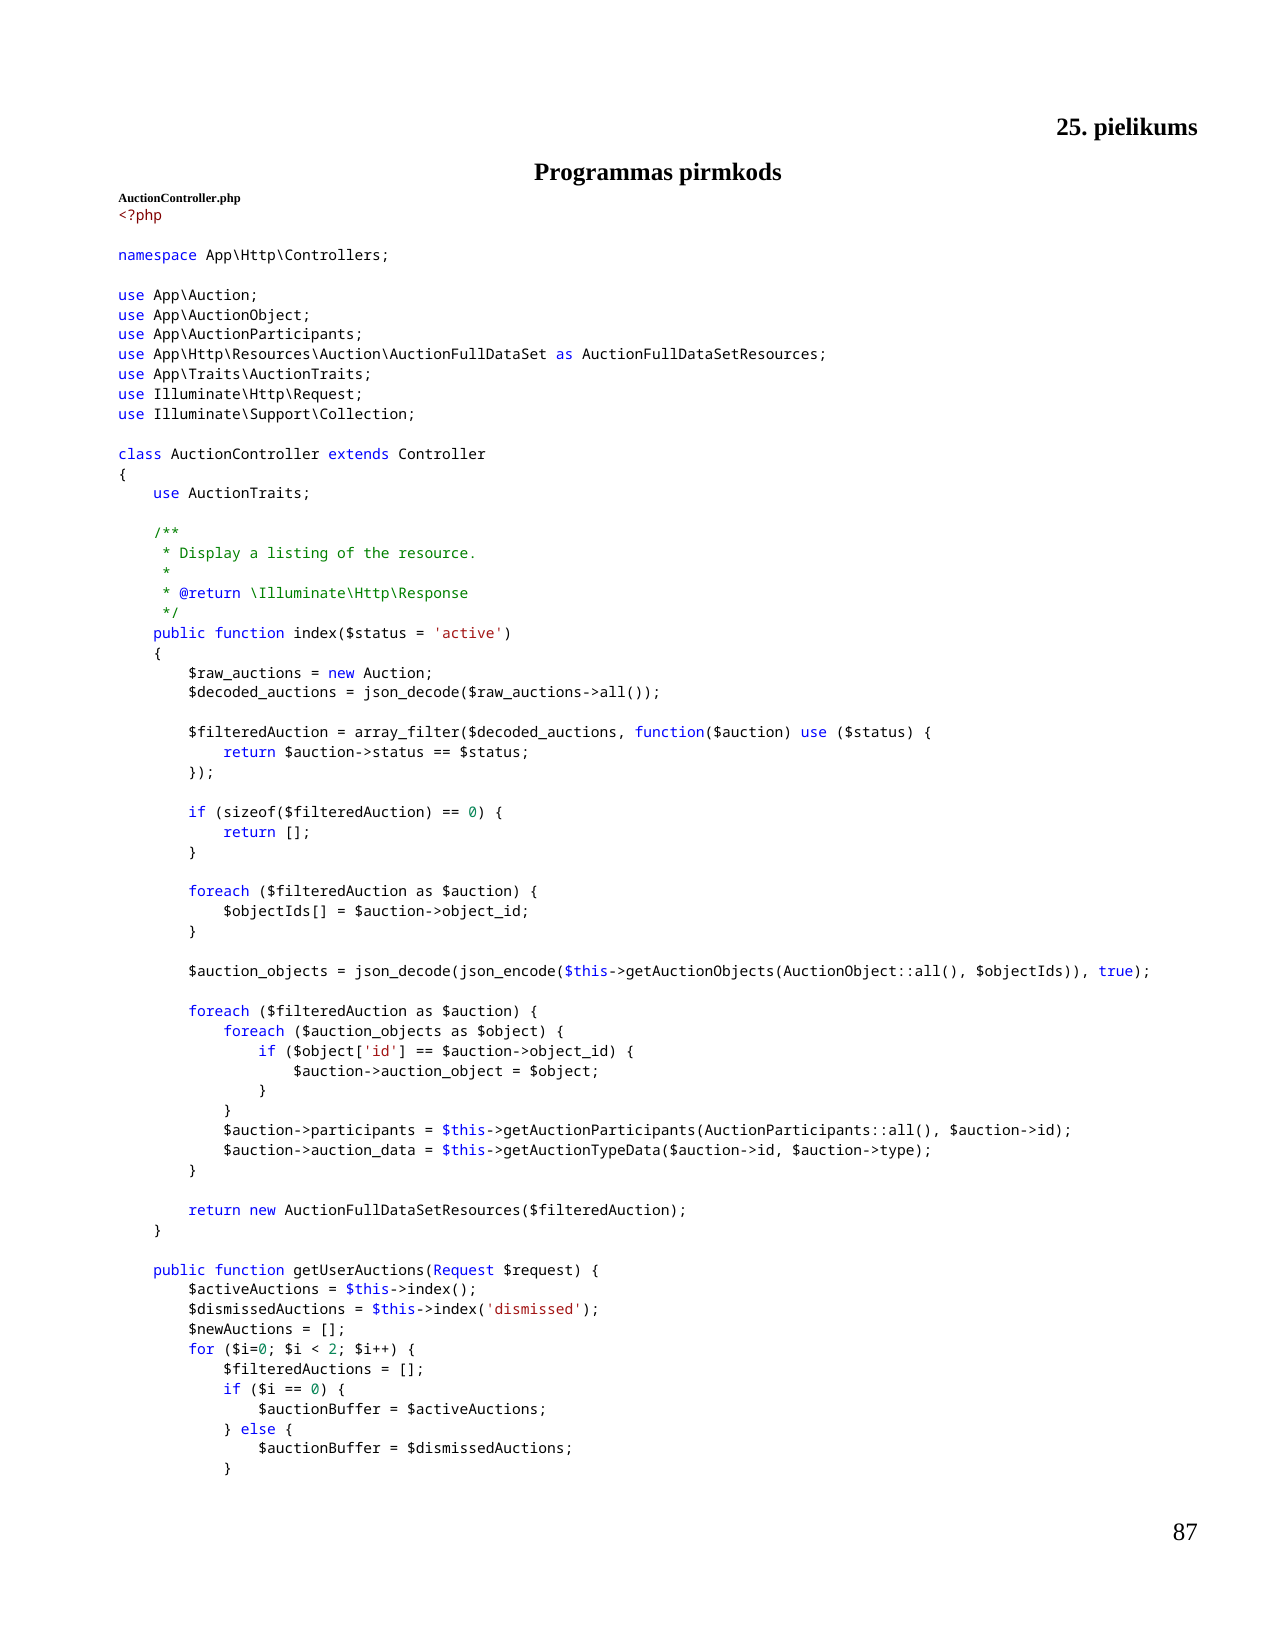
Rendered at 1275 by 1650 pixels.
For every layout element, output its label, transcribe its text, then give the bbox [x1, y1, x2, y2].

text $auction_objects = json_decode(json_encode($this->getAuctionObjects(AuctionObject::all(), $objectIds)), true); [118, 961, 1198, 981]
text $auctionBuffer = $dismissedAuctions; [118, 1438, 1198, 1458]
text $auction->participants = $this->getAuctionParticipants(AuctionParticipants::all(), $auction->id); [118, 1120, 1198, 1140]
text $filteredAuction = array_filter($decoded_auctions, function($auction) use ($status) { [118, 722, 1198, 742]
text use Illuminate\Support\Collection; [118, 404, 1198, 424]
text return $auction->status == $status; [118, 742, 1198, 762]
text AuctionController.php [118, 190, 1198, 205]
text }); [118, 762, 1198, 782]
text Programmas pirmkods [118, 157, 1198, 186]
text $raw_auctions = new Auction; [118, 662, 1198, 682]
text class AuctionController extends Controller [118, 443, 1198, 463]
text if ($i == 0) { [118, 1379, 1198, 1398]
text $activeAuctions = $this->index(); [118, 1279, 1198, 1299]
text if ($object['id'] == $auction->object_id) { [118, 1040, 1198, 1060]
text foreach ($filteredAuction as $auction) { [118, 881, 1198, 901]
text use App\Traits\AuctionTraits; [118, 364, 1198, 384]
text use App\Http\Resources\Auction\AuctionFullDataSet as AuctionFullDataSetResources; [118, 344, 1198, 364]
text return new AuctionFullDataSetResources($filteredAuction); [118, 1199, 1198, 1219]
text use App\AuctionParticipants; [118, 324, 1198, 344]
text * [118, 563, 1198, 583]
text } [118, 1160, 1198, 1180]
text /** [118, 523, 1198, 543]
text use Illuminate\Http\Request; [118, 384, 1198, 404]
text } [118, 1219, 1198, 1239]
text <?php [118, 205, 1198, 225]
text } [118, 921, 1198, 941]
text */ [118, 603, 1198, 623]
text $filteredAuctions = []; [118, 1359, 1198, 1379]
text if (sizeof($filteredAuction) == 0) { [118, 802, 1198, 822]
text public function getUserAuctions(Request $request) { [118, 1259, 1198, 1279]
text * Display a listing of the resource. [118, 543, 1198, 563]
text $newAuctions = []; [118, 1319, 1198, 1339]
text } [118, 1458, 1198, 1478]
text } else { [118, 1418, 1198, 1438]
text $auction->auction_data = $this->getAuctionTypeData($auction->id, $auction->type); [118, 1140, 1198, 1160]
text return []; [118, 822, 1198, 841]
text use App\AuctionObject; [118, 304, 1198, 324]
text use AuctionTraits; [118, 483, 1198, 503]
text } [118, 1080, 1198, 1100]
text $decoded_auctions = json_decode($raw_auctions->all()); [118, 682, 1198, 702]
text } [118, 1100, 1198, 1120]
text } [118, 841, 1198, 861]
text foreach ($filteredAuction as $auction) { [118, 1001, 1198, 1021]
text $objectIds[] = $auction->object_id; [118, 901, 1198, 921]
text * @return \Illuminate\Http\Response [118, 583, 1198, 603]
text foreach ($auction_objects as $object) { [118, 1021, 1198, 1040]
text namespace App\Http\Controllers; [118, 244, 1198, 264]
text { [118, 642, 1198, 662]
text $auction->auction_object = $object; [118, 1060, 1198, 1080]
text $dismissedAuctions = $this->index('dismissed'); [118, 1299, 1198, 1319]
text for ($i=0; $i < 2; $i++) { [118, 1339, 1198, 1359]
text { [118, 463, 1198, 483]
text public function index($status = 'active') [118, 623, 1198, 642]
subtitle 25. pielikums [118, 112, 1198, 141]
text use App\Auction; [118, 284, 1198, 304]
text $auctionBuffer = $activeAuctions; [118, 1398, 1198, 1418]
